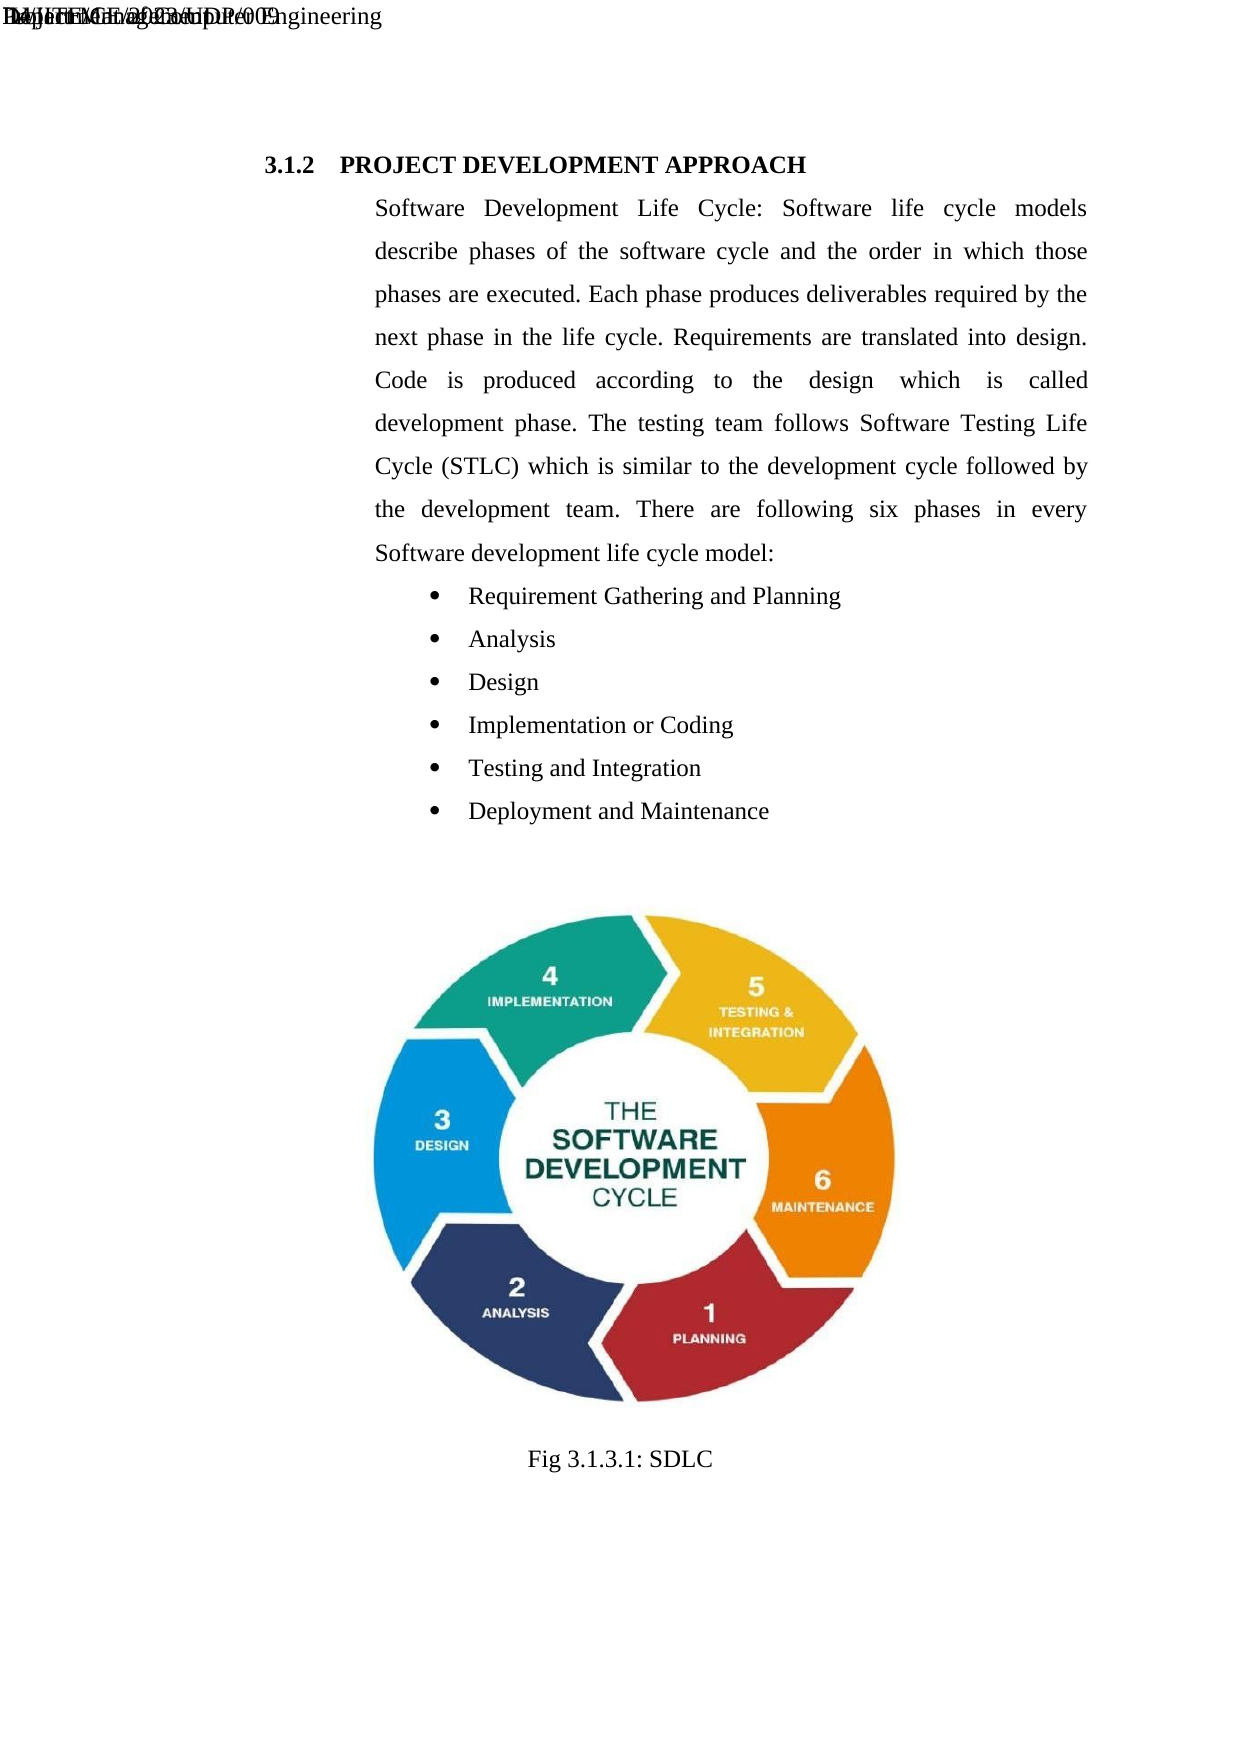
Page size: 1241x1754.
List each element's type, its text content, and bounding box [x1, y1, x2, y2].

text Software Development Life Cycle: Software life cycle models describe phases of the software cycle and the order in which those phases are executed. Each phase produces deliverables required by the next phase in the life cycle. Requirements are translated into design. Code is produced according to the design which is called development phase. The testing team follows Software Testing Life Cycle (STLC) which is similar to the development cycle followed by the development team. There are following six phases in every Software development life cycle model: [374, 193, 1088, 566]
subtitle PROJECT DEVELOPMENT APPROACH [264, 150, 1176, 179]
text Fig 3.1.3.1: SDLC [402, 1444, 838, 1473]
list Analysis [430, 624, 1176, 653]
list Deployment and Maintenance [430, 796, 1176, 825]
picture [364, 906, 901, 1408]
list Requirement Gathering and Planning [430, 581, 1176, 610]
list Implementation or Coding [430, 710, 1176, 739]
list Testing and Integration [430, 753, 1176, 782]
list Design [430, 667, 1176, 696]
